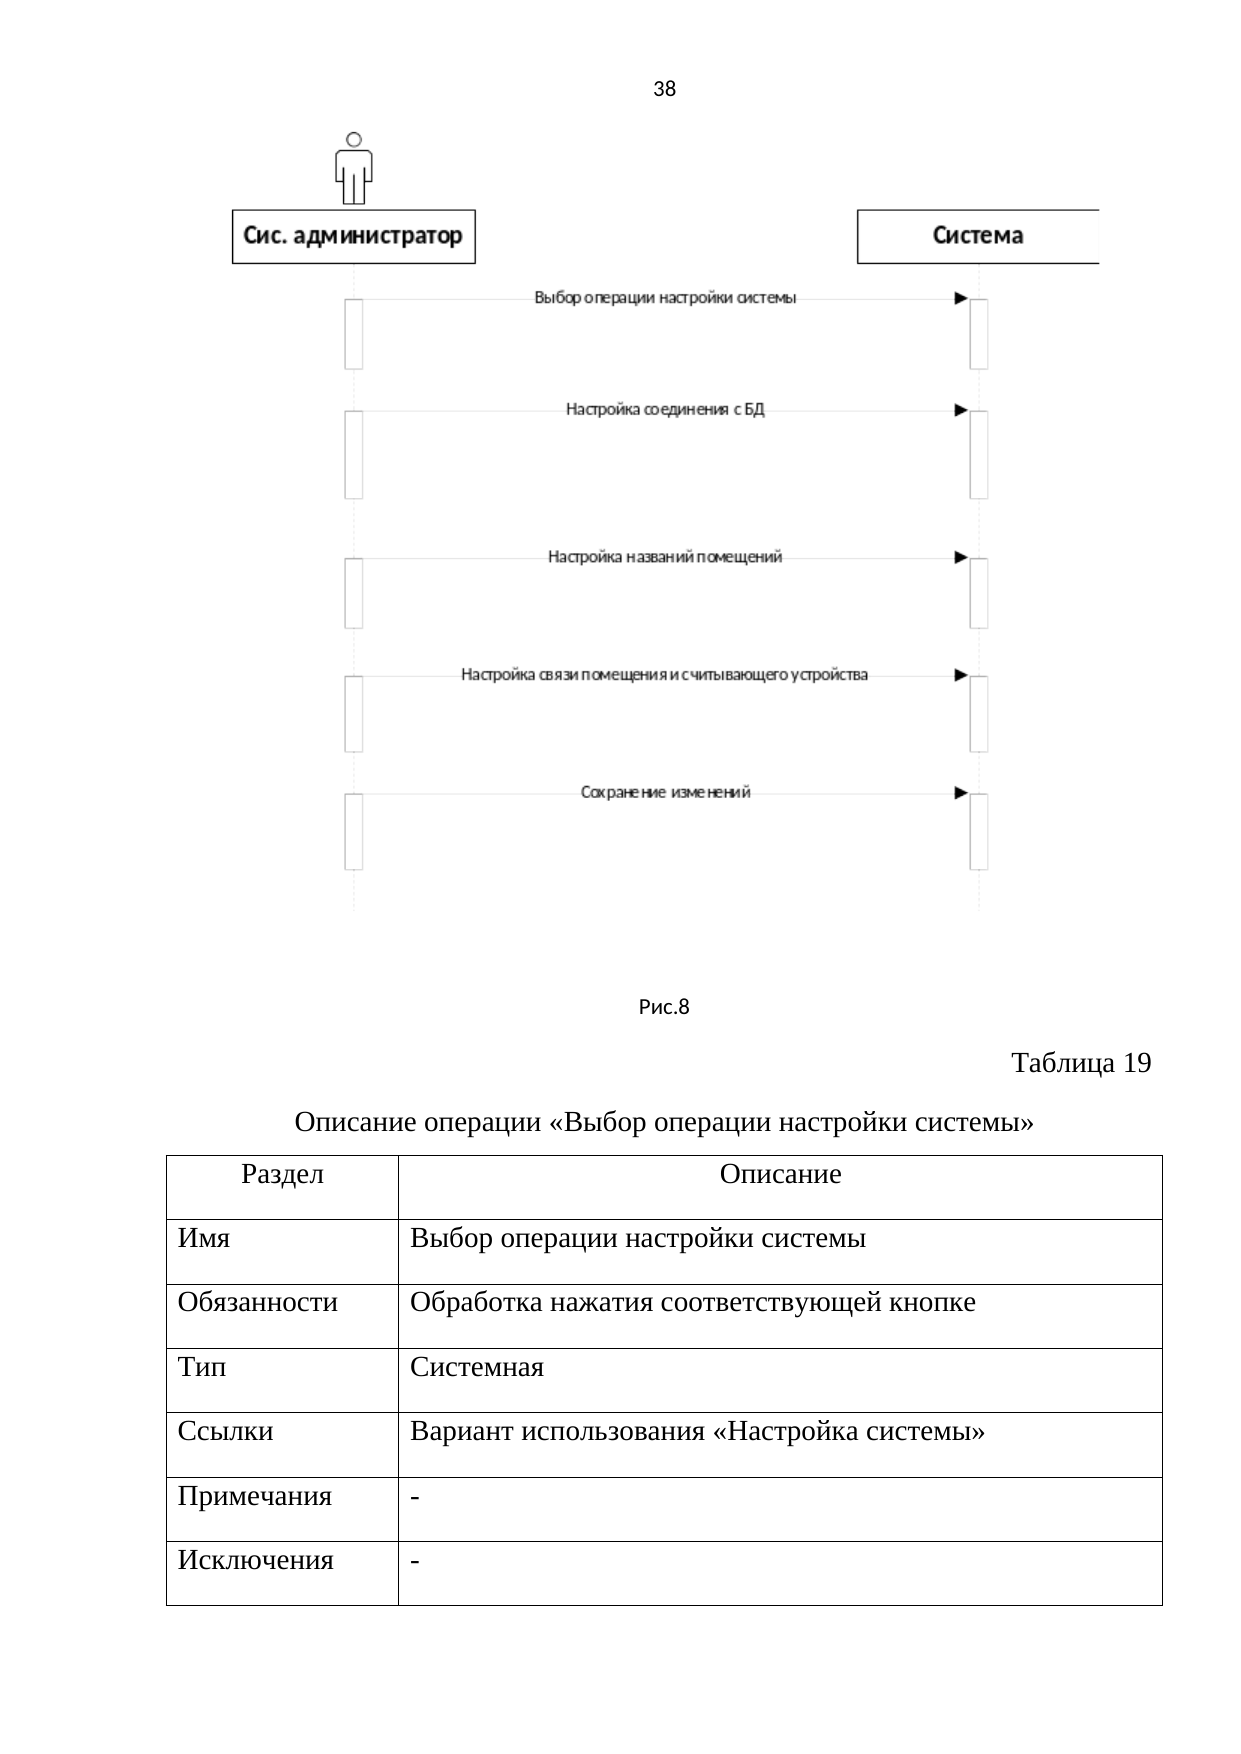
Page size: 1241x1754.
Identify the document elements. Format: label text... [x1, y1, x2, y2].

table_cell Примечания [167, 1478, 398, 1541]
table_cell - [399, 1542, 1162, 1605]
text Описание операции «Выбор операции настройки системы» [177, 1104, 1152, 1138]
table_cell Вариант использования «Настройка системы» [399, 1413, 1162, 1477]
text Таблица 19 [177, 1045, 1152, 1079]
table_cell Выбор операции настройки системы [399, 1220, 1162, 1283]
table_header Раздел [167, 1156, 398, 1219]
table_header Описание [399, 1156, 1162, 1219]
table_cell - [399, 1478, 1162, 1541]
text Рис.8 [177, 992, 1152, 1020]
table_cell Обязанности [167, 1285, 398, 1348]
table_cell Обработка нажатия соответствующей кнопке [399, 1285, 1162, 1348]
table_cell Системная [399, 1349, 1162, 1412]
table_cell Ссылки [167, 1413, 398, 1477]
table_cell Исключения [167, 1542, 398, 1605]
table_cell Имя [167, 1220, 398, 1283]
table_cell Тип [167, 1349, 398, 1412]
